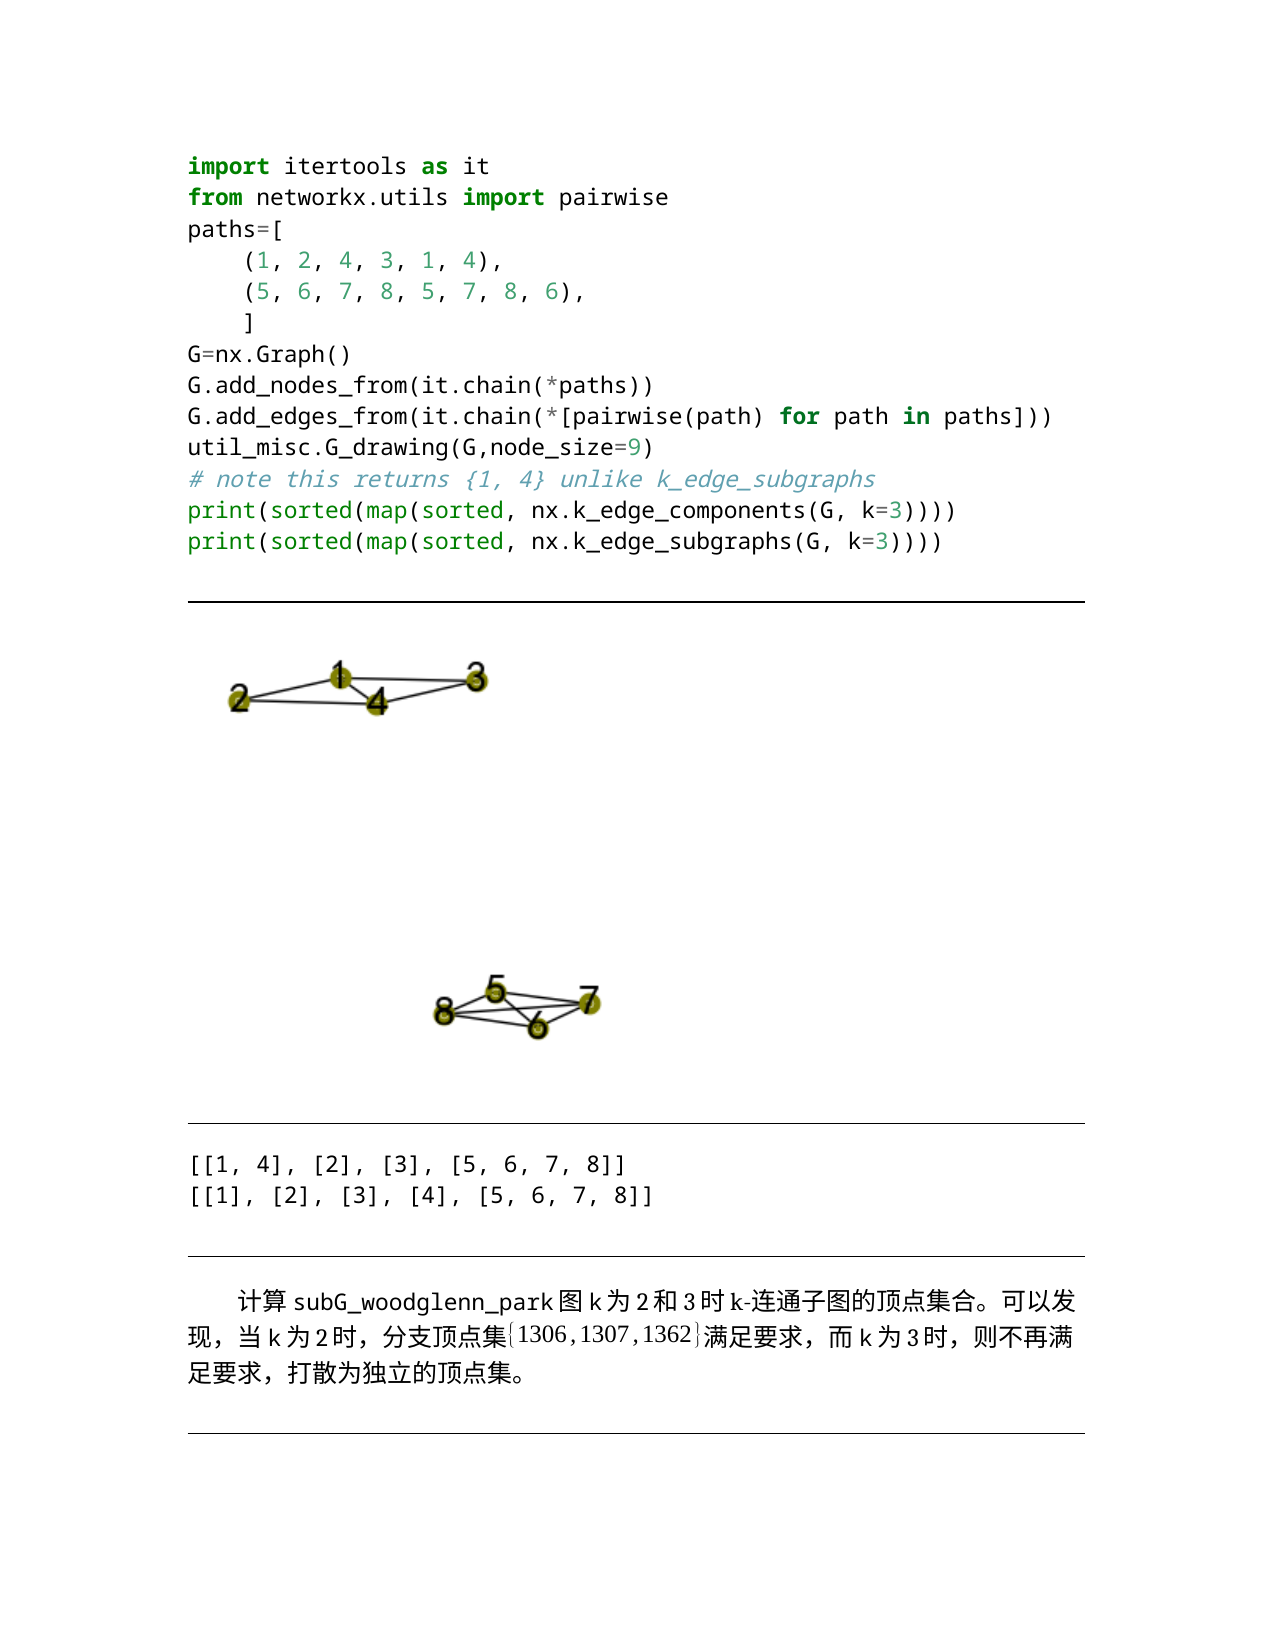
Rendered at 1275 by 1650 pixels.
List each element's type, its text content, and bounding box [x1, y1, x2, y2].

picture [187, 626, 641, 1080]
text import itertools as it from networkx.utils import pairwise paths=[ (1, 2, 4, 3, 1, 4), (5, 6, 7, 8, 5, 7, 8, 6), ] G=nx.Graph() G.add_nodes_from(it.chain(*paths)) G.add_edges_from(it.chain(*[pairwise(path) for path in paths])) util_misc.G_drawing(G,node_size=9) # note this returns {1, 4} unlike k_edge_subgraphs print(sorted(map(sorted, nx.k_edge_components(G, k=3)))) print(sorted(map(sorted, nx.k_edge_subgraphs(G, k=3)))) [187, 150, 1087, 556]
text [[1, 4], [2], [3], [5, 6, 7, 8]] [[1], [2], [3], [4], [5, 6, 7, 8]] [187, 1148, 1087, 1211]
text 计算subG_woodglenn_park图k为2和3时k-连通子图的顶点集合。可以发现，当k为2时，分支顶点集满足要求，而k为3时，则不再满足要求，打散为独立的顶点集。 [187, 1281, 1087, 1390]
